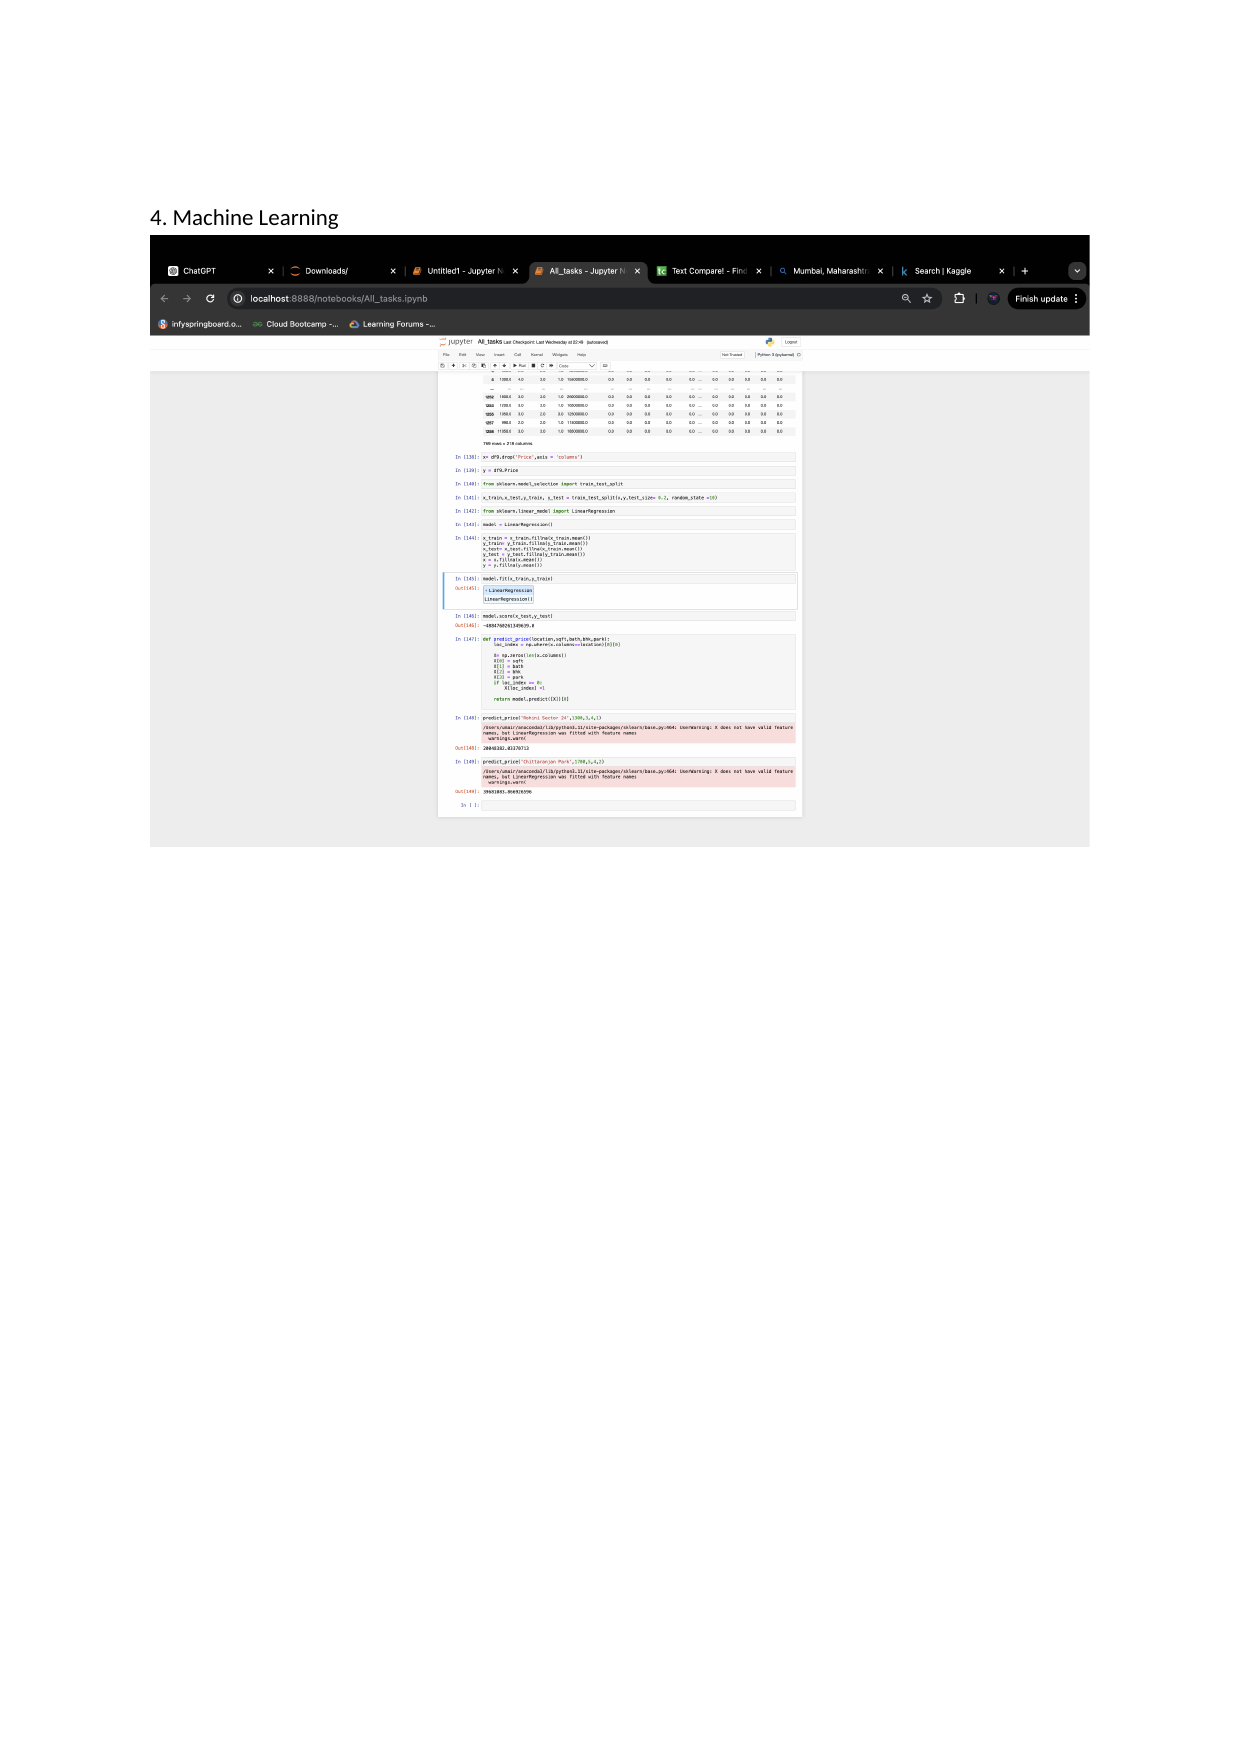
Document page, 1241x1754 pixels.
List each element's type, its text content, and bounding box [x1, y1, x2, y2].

picture [150, 235, 1090, 847]
text 4. Machine Learning [150, 203, 1090, 235]
